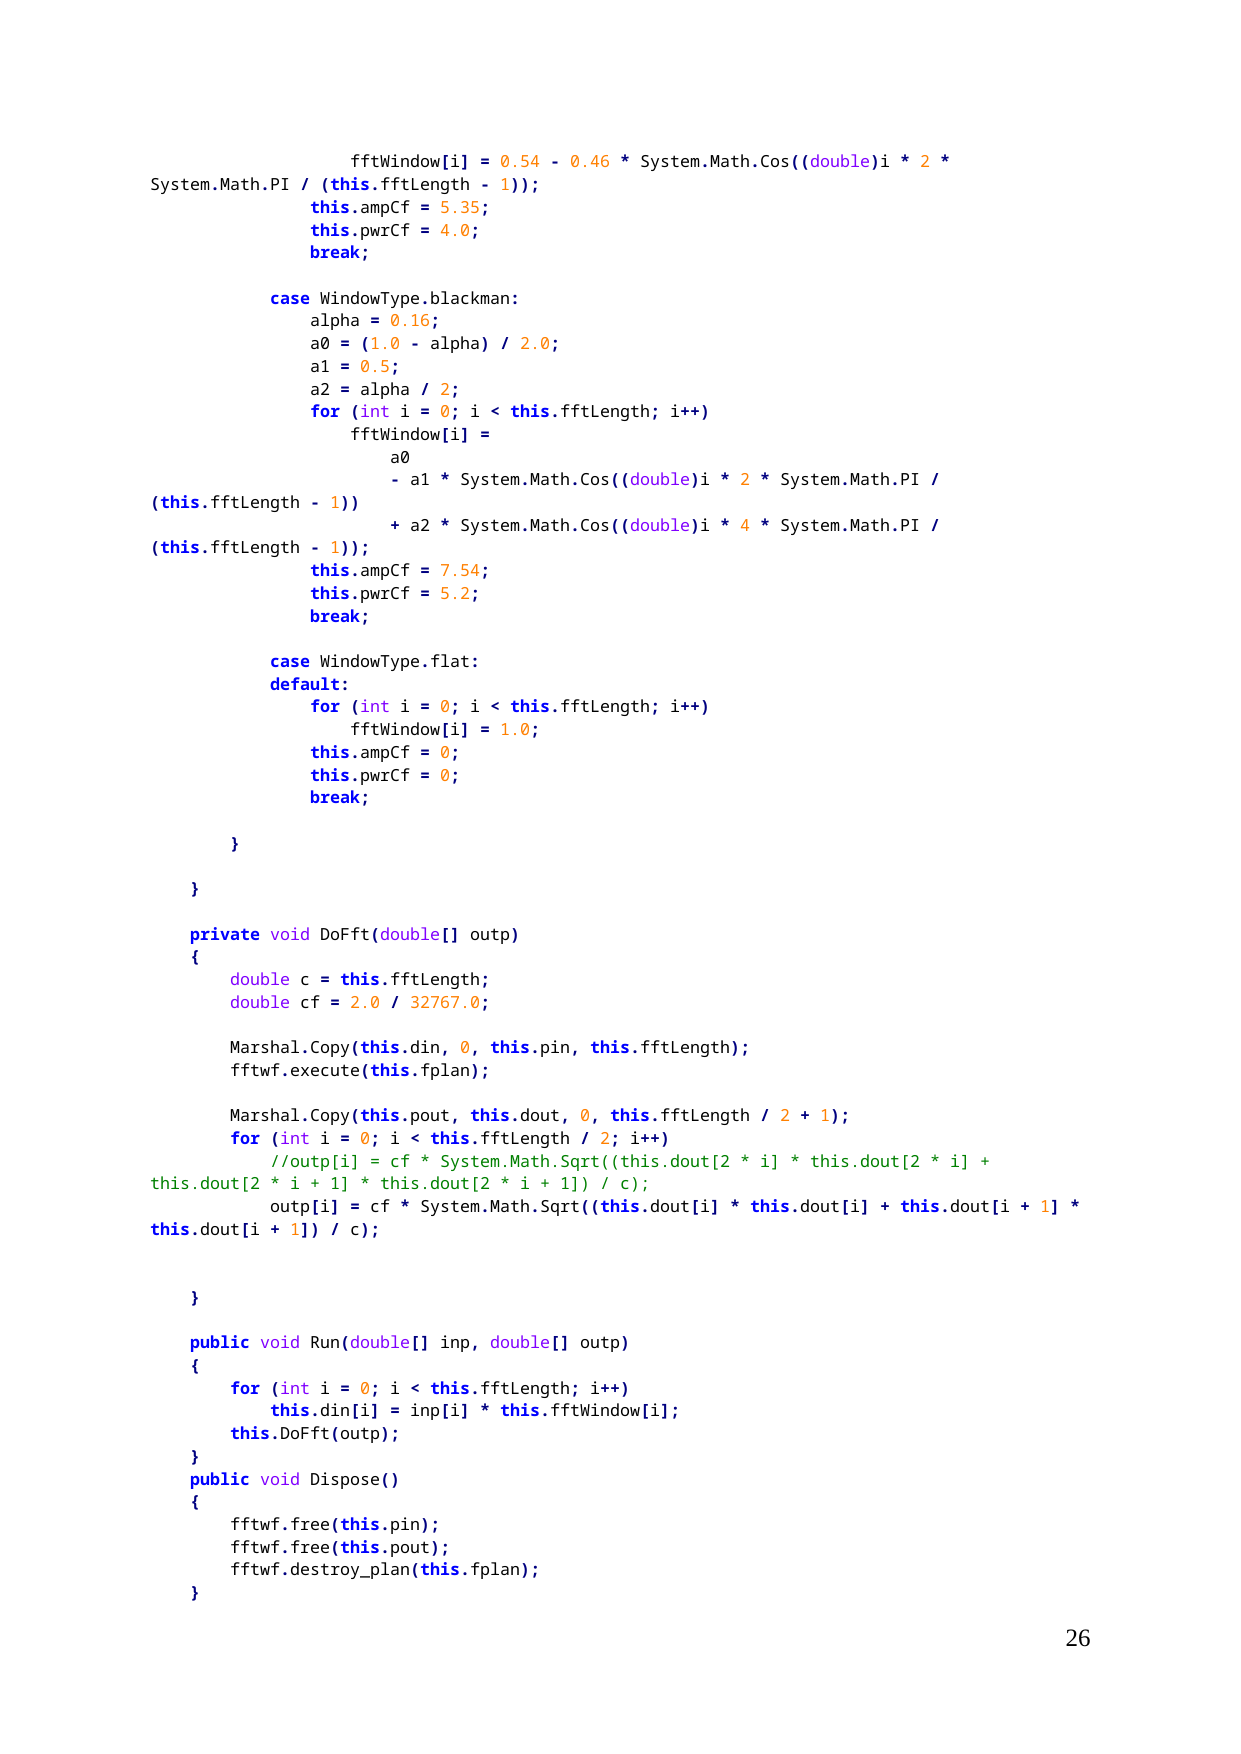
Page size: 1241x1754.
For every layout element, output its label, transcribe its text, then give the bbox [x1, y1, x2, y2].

text fftWindow[i] = [150, 422, 1090, 445]
text a1 = 0.5; [150, 354, 1090, 377]
text fftWindow[i] = 0.54 - 0.46 * System.Math.Cos((double)i * 2 * System.Math.PI / (this.fftLength - 1)); [150, 150, 1090, 195]
text for (int i = 0; i < this.fftLength; i++) [150, 400, 1090, 422]
text fftwf.free(this.pin); [150, 1512, 1090, 1535]
text { [150, 1353, 1090, 1376]
text case WindowType.flat: [150, 649, 1090, 672]
text case WindowType.blackman: [150, 286, 1090, 309]
text fftwf.free(this.pout); [150, 1535, 1090, 1558]
text break; [150, 241, 1090, 263]
text this.ampCf = 0; [150, 740, 1090, 763]
text private void DoFft(double[] outp) [150, 922, 1090, 945]
text fftwf.execute(this.fplan); [150, 1058, 1090, 1081]
text for (int i = 0; i < this.fftLength; i++) [150, 695, 1090, 718]
text } [150, 1285, 1090, 1308]
text for (int i = 0; i < this.fftLength; i++) [150, 1376, 1090, 1399]
text - a1 * System.Math.Cos((double)i * 2 * System.Math.PI / (this.fftLength - 1)) [150, 468, 1090, 513]
text a0 = (1.0 - alpha) / 2.0; [150, 332, 1090, 354]
text default: [150, 672, 1090, 695]
text alpha = 0.16; [150, 309, 1090, 332]
text this.din[i] = inp[i] * this.fftWindow[i]; [150, 1399, 1090, 1422]
text break; [150, 786, 1090, 808]
text a2 = alpha / 2; [150, 377, 1090, 400]
text this.pwrCf = 0; [150, 763, 1090, 786]
text } [150, 1444, 1090, 1467]
text Marshal.Copy(this.pout, this.dout, 0, this.fftLength / 2 + 1); [150, 1104, 1090, 1126]
text { [150, 1490, 1090, 1512]
text public void Dispose() [150, 1467, 1090, 1490]
text for (int i = 0; i < this.fftLength / 2; i++) [150, 1126, 1090, 1149]
text //outp[i] = cf * System.Math.Sqrt((this.dout[2 * i] * this.dout[2 * i] + this.dout[2 * i + 1] * this.dout[2 * i + 1]) / c); [150, 1149, 1090, 1194]
text outp[i] = cf * System.Math.Sqrt((this.dout[i] * this.dout[i] + this.dout[i + 1] * this.dout[i + 1]) / c); [150, 1194, 1090, 1240]
text double cf = 2.0 / 32767.0; [150, 990, 1090, 1013]
text Marshal.Copy(this.din, 0, this.pin, this.fftLength); [150, 1036, 1090, 1058]
text { [150, 945, 1090, 967]
text fftwf.destroy_plan(this.fplan); [150, 1558, 1090, 1581]
text double c = this.fftLength; [150, 967, 1090, 990]
text fftWindow[i] = 1.0; [150, 718, 1090, 740]
text this.ampCf = 5.35; [150, 195, 1090, 218]
text this.ampCf = 7.54; [150, 559, 1090, 581]
text break; [150, 604, 1090, 627]
text this.DoFft(outp); [150, 1422, 1090, 1444]
text } [150, 877, 1090, 899]
text public void Run(double[] inp, double[] outp) [150, 1331, 1090, 1353]
text } [150, 1581, 1090, 1603]
text } [150, 831, 1090, 854]
text this.pwrCf = 5.2; [150, 581, 1090, 604]
text + a2 * System.Math.Cos((double)i * 4 * System.Math.PI / (this.fftLength - 1)); [150, 513, 1090, 559]
text this.pwrCf = 4.0; [150, 218, 1090, 241]
text a0 [150, 445, 1090, 468]
